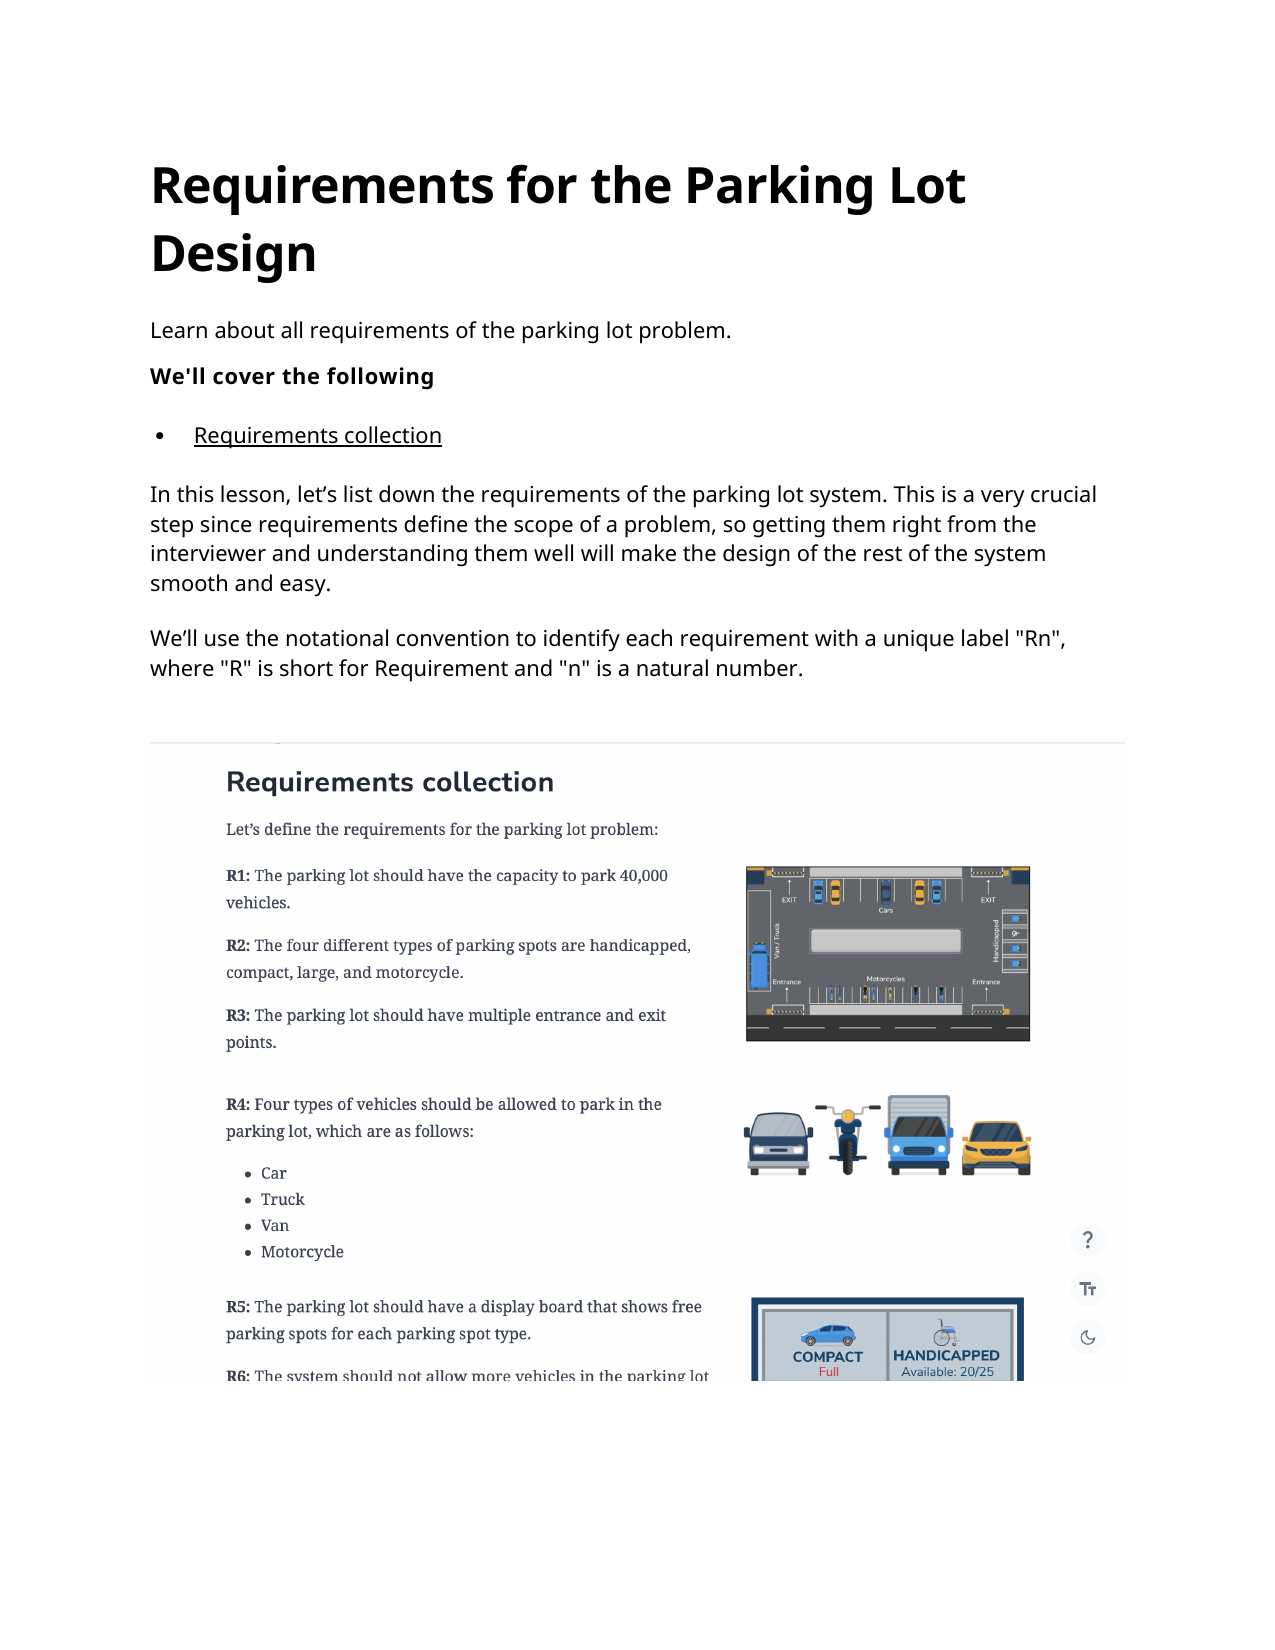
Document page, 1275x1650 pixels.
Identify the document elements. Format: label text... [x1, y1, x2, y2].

text Learn about all requirements of the parking lot problem. [150, 315, 1125, 345]
text We’ll use the notational convention to identify each requirement with a unique label "Rn", where "R" is short for Requirement and "n" is a natural number. [150, 623, 1125, 682]
text Requirements for the Parking Lot Design [150, 150, 1125, 286]
picture [150, 738, 1125, 1381]
list Requirements collection [156, 420, 1125, 449]
text We'll cover the following [150, 361, 1125, 391]
text In this lesson, let’s list down the requirements of the parking lot system. This is a very crucial step since requirements define the scope of a problem, so getting them right from the interviewer and understanding them well will make the design of the rest of the system smooth and easy. [150, 479, 1125, 598]
